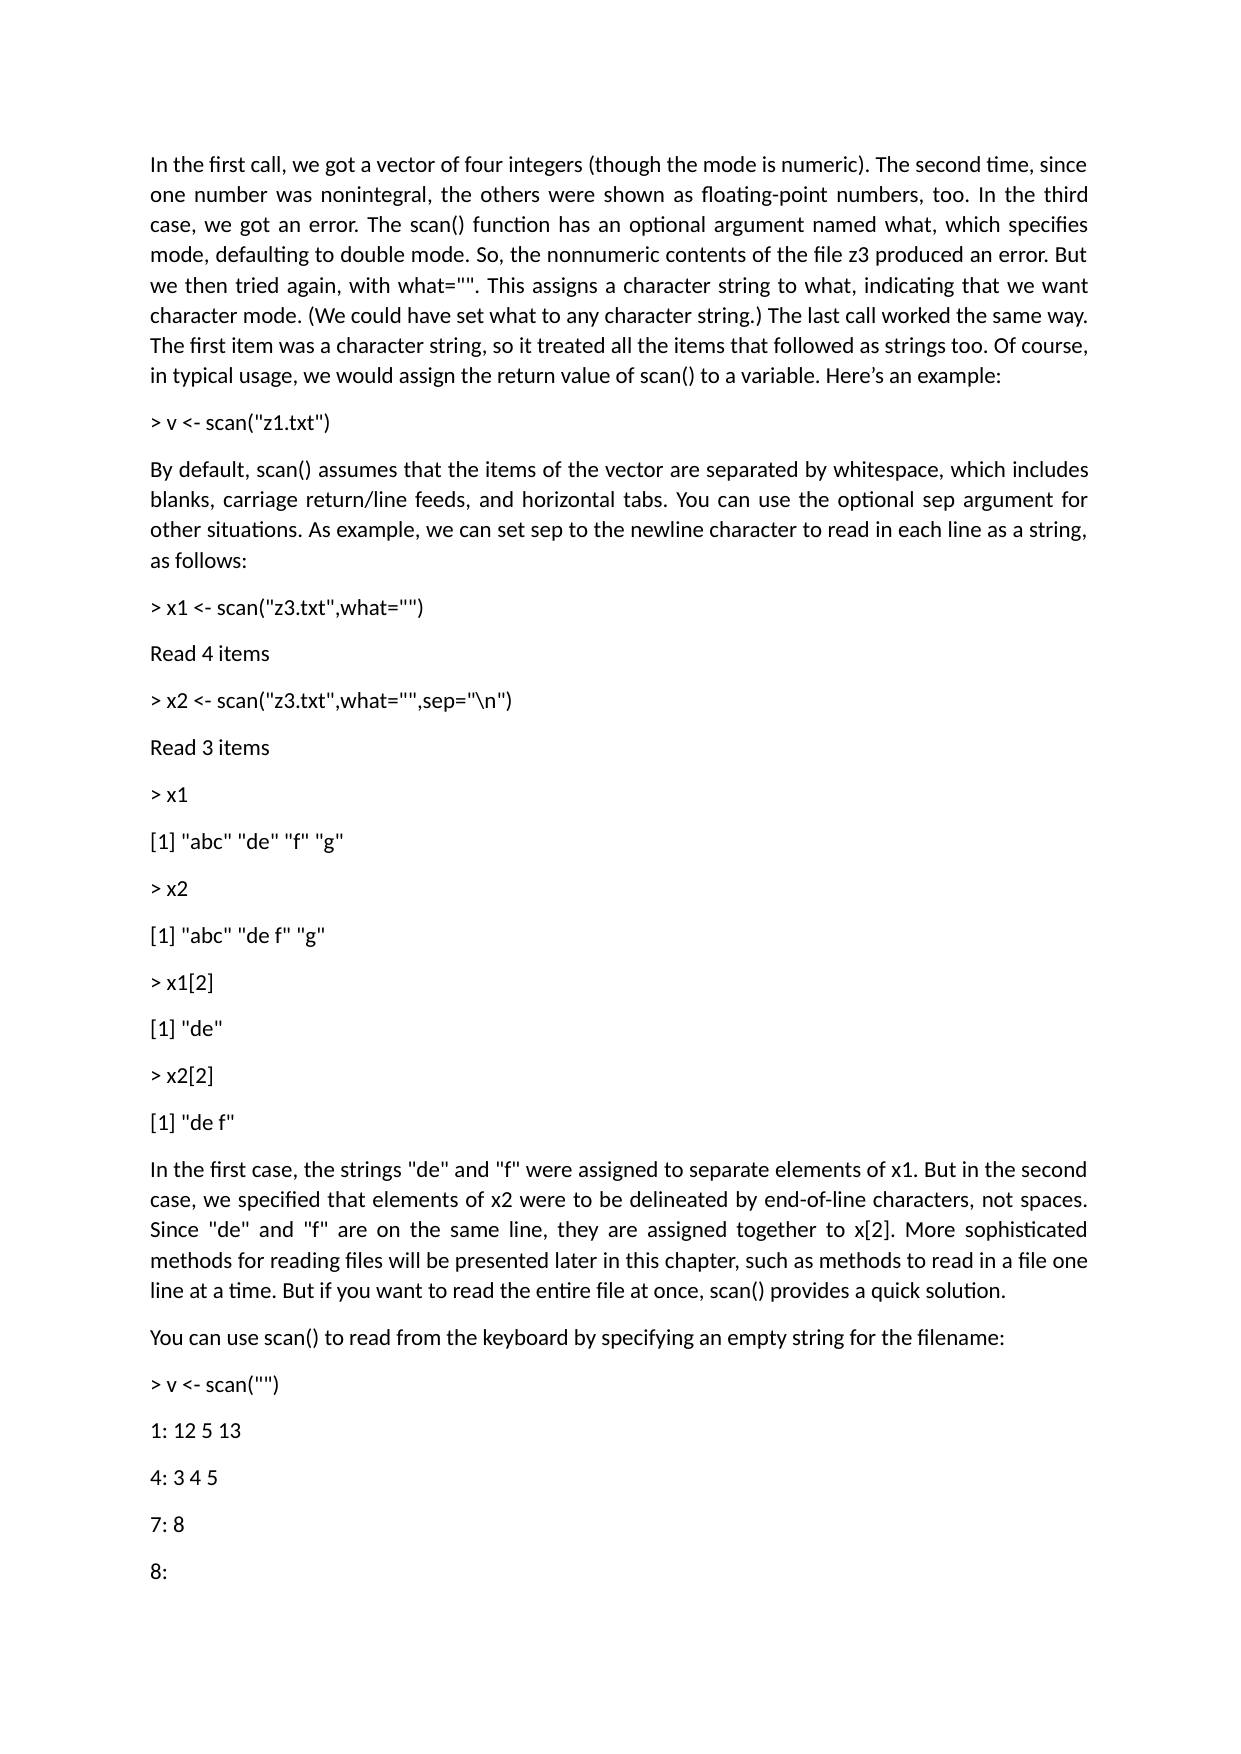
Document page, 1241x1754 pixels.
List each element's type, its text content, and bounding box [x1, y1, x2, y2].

text > x2 [150, 874, 1090, 902]
text By default, scan() assumes that the items of the vector are separated by whitespace, which includes blanks, carriage return/line feeds, and horizontal tabs. You can use the optional sep argument for other situations. As example, we can set sep to the newline character to read in each line as a string, as follows: [150, 455, 1090, 574]
text In the first case, the strings "de" and "f" were assigned to separate elements of x1. But in the second case, we specified that elements of x2 were to be delineated by end-of-line characters, not spaces. Since "de" and "f" are on the same line, they are assigned together to x[2]. More sophisticated methods for reading files will be presented later in this chapter, such as methods to read in a file one line at a time. But if you want to read the entire file at once, scan() provides a quick solution. [150, 1155, 1090, 1304]
text > x2[2] [150, 1061, 1090, 1089]
text > v <- scan("") [150, 1370, 1090, 1398]
text 1: 12 5 13 [150, 1417, 1090, 1445]
text Read 3 items [150, 733, 1090, 761]
text You can use scan() to read from the keyboard by specifying an empty string for the filename: [150, 1323, 1090, 1351]
text 8: [150, 1557, 1090, 1585]
text 4: 3 4 5 [150, 1463, 1090, 1492]
text [1] "abc" "de f" "g" [150, 921, 1090, 949]
text > x1[2] [150, 968, 1090, 996]
text > x2 <- scan("z3.txt",what="",sep="\n") [150, 686, 1090, 714]
text [1] "abc" "de" "f" "g" [150, 827, 1090, 855]
text In the first call, we got a vector of four integers (though the mode is numeric). The second time, since one number was nonintegral, the others were shown as floating-point numbers, too. In the third case, we got an error. The scan() function has an optional argument named what, which specifies mode, defaulting to double mode. So, the nonnumeric contents of the file z3 produced an error. But we then tried again, with what="". This assigns a character string to what, indicating that we want character mode. (We could have set what to any character string.) The last call worked the same way. The first item was a character string, so it treated all the items that followed as strings too. Of course, in typical usage, we would assign the return value of scan() to a variable. Here’s an example: [150, 150, 1090, 389]
text 7: 8 [150, 1510, 1090, 1538]
text [1] "de f" [150, 1108, 1090, 1136]
text [1] "de" [150, 1014, 1090, 1043]
text > x1 <- scan("z3.txt",what="") [150, 593, 1090, 621]
text Read 4 items [150, 639, 1090, 668]
text > v <- scan("z1.txt") [150, 408, 1090, 436]
text > x1 [150, 780, 1090, 808]
